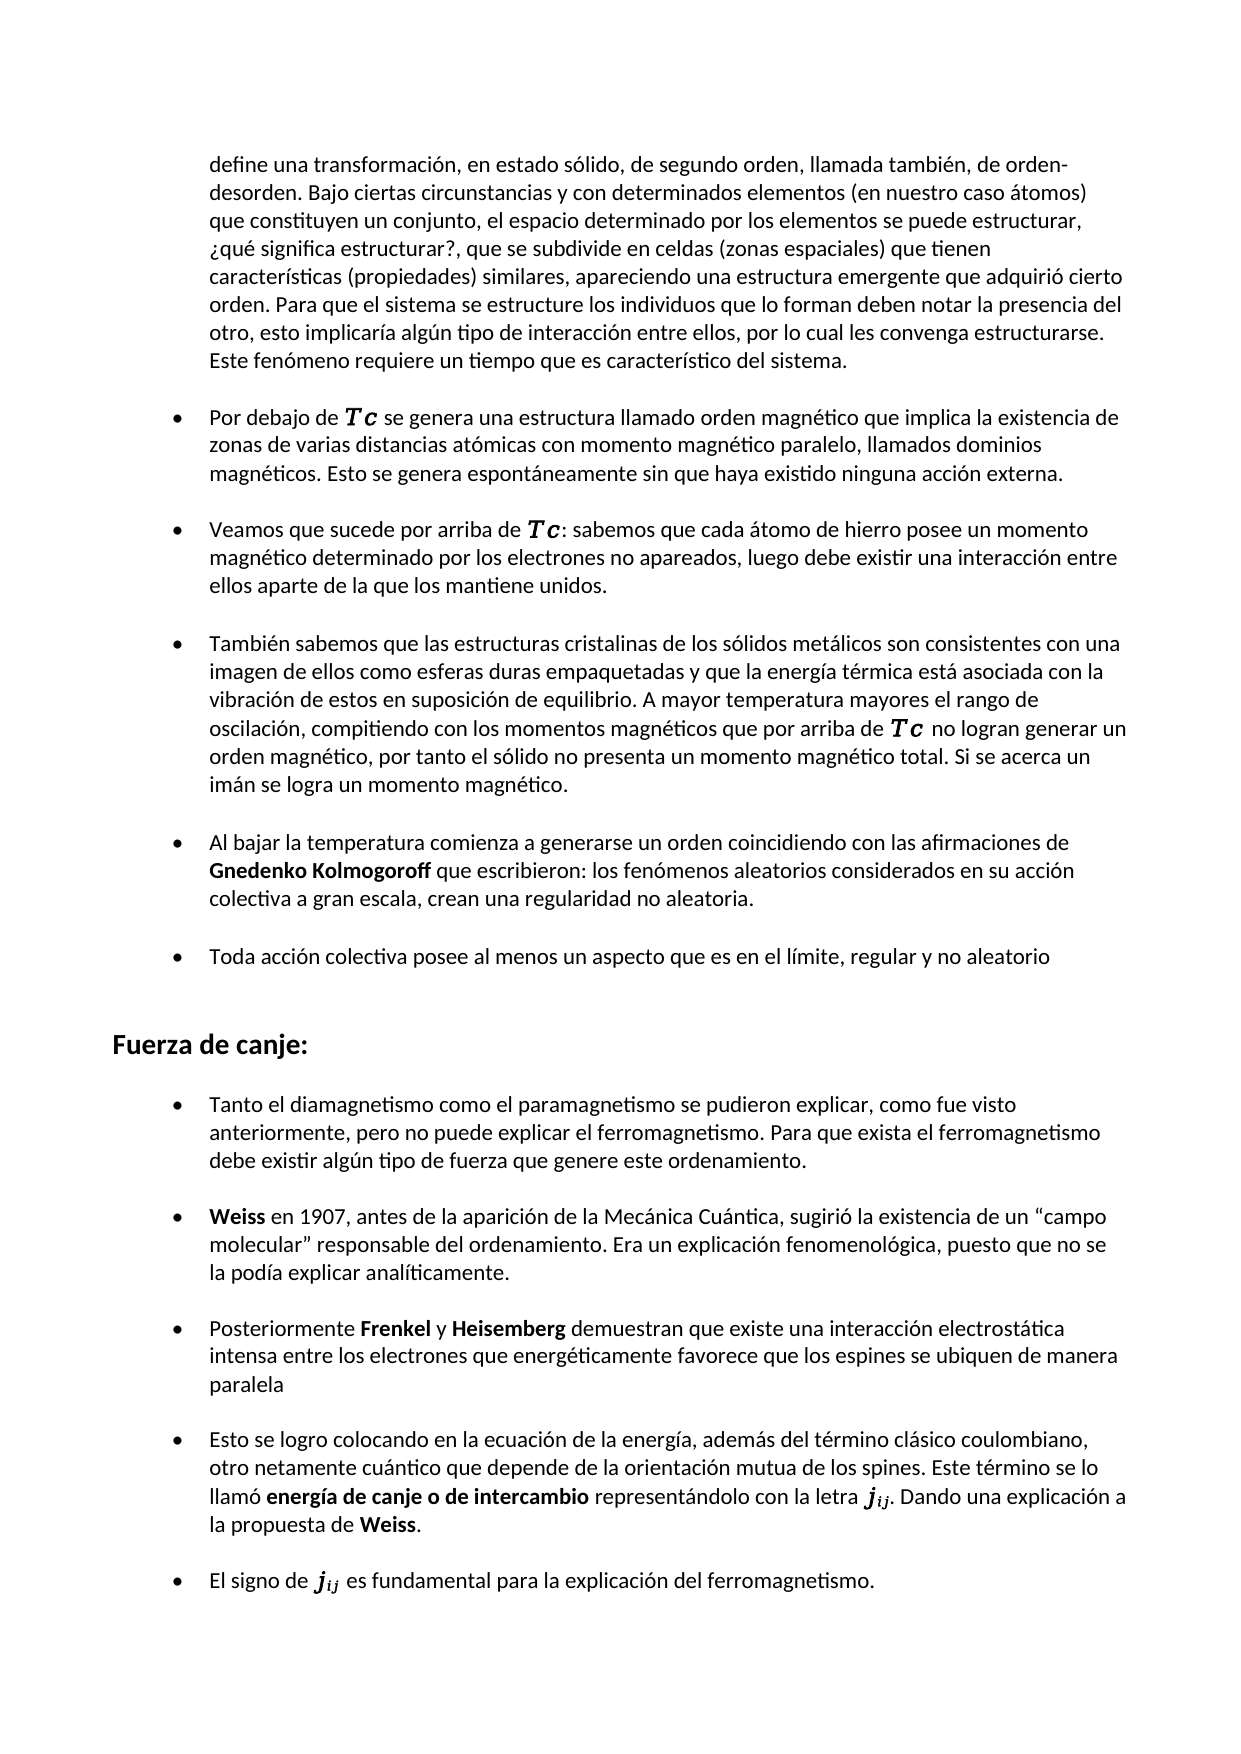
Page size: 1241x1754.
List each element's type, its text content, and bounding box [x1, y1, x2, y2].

text Fuerza de canje: [112, 1026, 1128, 1062]
list El signo de 𝑗𝑖𝑗 es fundamental para la explicación del ferromagnetismo. [172, 1566, 1128, 1594]
list Tanto el diamagnetismo como el paramagnetismo se pudieron explicar, como fue visto anteriormente, pero no puede explicar el ferromagnetismo. Para que exista el ferromagnetismo debe existir algún tipo de fuerza que genere este ordenamiento. [172, 1090, 1128, 1174]
list Esto se logro colocando en la ecuación de la energía, además del término clásico coulombiano, otro netamente cuántico que depende de la orientación mutua de los spines. Este término se lo llamó energía de canje o de intercambio representándolo con la letra 𝑗𝑖𝑗. Dando una explicación a la propuesta de Weiss. [172, 1425, 1128, 1538]
list Al bajar la temperatura comienza a generarse un orden coincidiendo con las afirmaciones de Gnedenko Kolmogoroff que escribieron: los fenómenos aleatorios considerados en su acción colectiva a gran escala, crean una regularidad no aleatoria. [172, 828, 1128, 912]
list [172, 150, 1128, 374]
list Weiss en 1907, antes de la aparición de la Mecánica Cuántica, sugirió la existencia de un “campo molecular” responsable del ordenamiento. Era un explicación fenomenológica, puesto que no se la podía explicar analíticamente. [172, 1202, 1128, 1286]
list Por debajo de 𝑇𝑐 se genera una estructura llamado orden magnético que implica la existencia de zonas de varias distancias atómicas con momento magnético paralelo, llamados dominios magnéticos. Esto se genera espontáneamente sin que haya existido ninguna acción externa. [172, 402, 1128, 487]
list Veamos que sucede por arriba de 𝑇𝑐: sabemos que cada átomo de hierro posee un momento magnético determinado por los electrones no apareados, luego debe existir una interacción entre ellos aparte de la que los mantiene unidos. [172, 515, 1128, 599]
list Posteriormente Frenkel y Heisemberg demuestran que existe una interacción electrostática intensa entre los electrones que energéticamente favorece que los espines se ubiquen de manera paralela [172, 1314, 1128, 1398]
list También sabemos que las estructuras cristalinas de los sólidos metálicos son consistentes con una imagen de ellos como esferas duras empaquetadas y que la energía térmica está asociada con la vibración de estos en suposición de equilibrio. A mayor temperatura mayores el rango de oscilación, compitiendo con los momentos magnéticos que por arriba de 𝑇𝑐 no logran generar un orden magnético, por tanto el sólido no presenta un momento magnético total. Si se acerca un imán se logra un momento magnético. [172, 629, 1128, 798]
list Toda acción colectiva posee al menos un aspecto que es en el límite, regular y no aleatorio [172, 942, 1128, 970]
